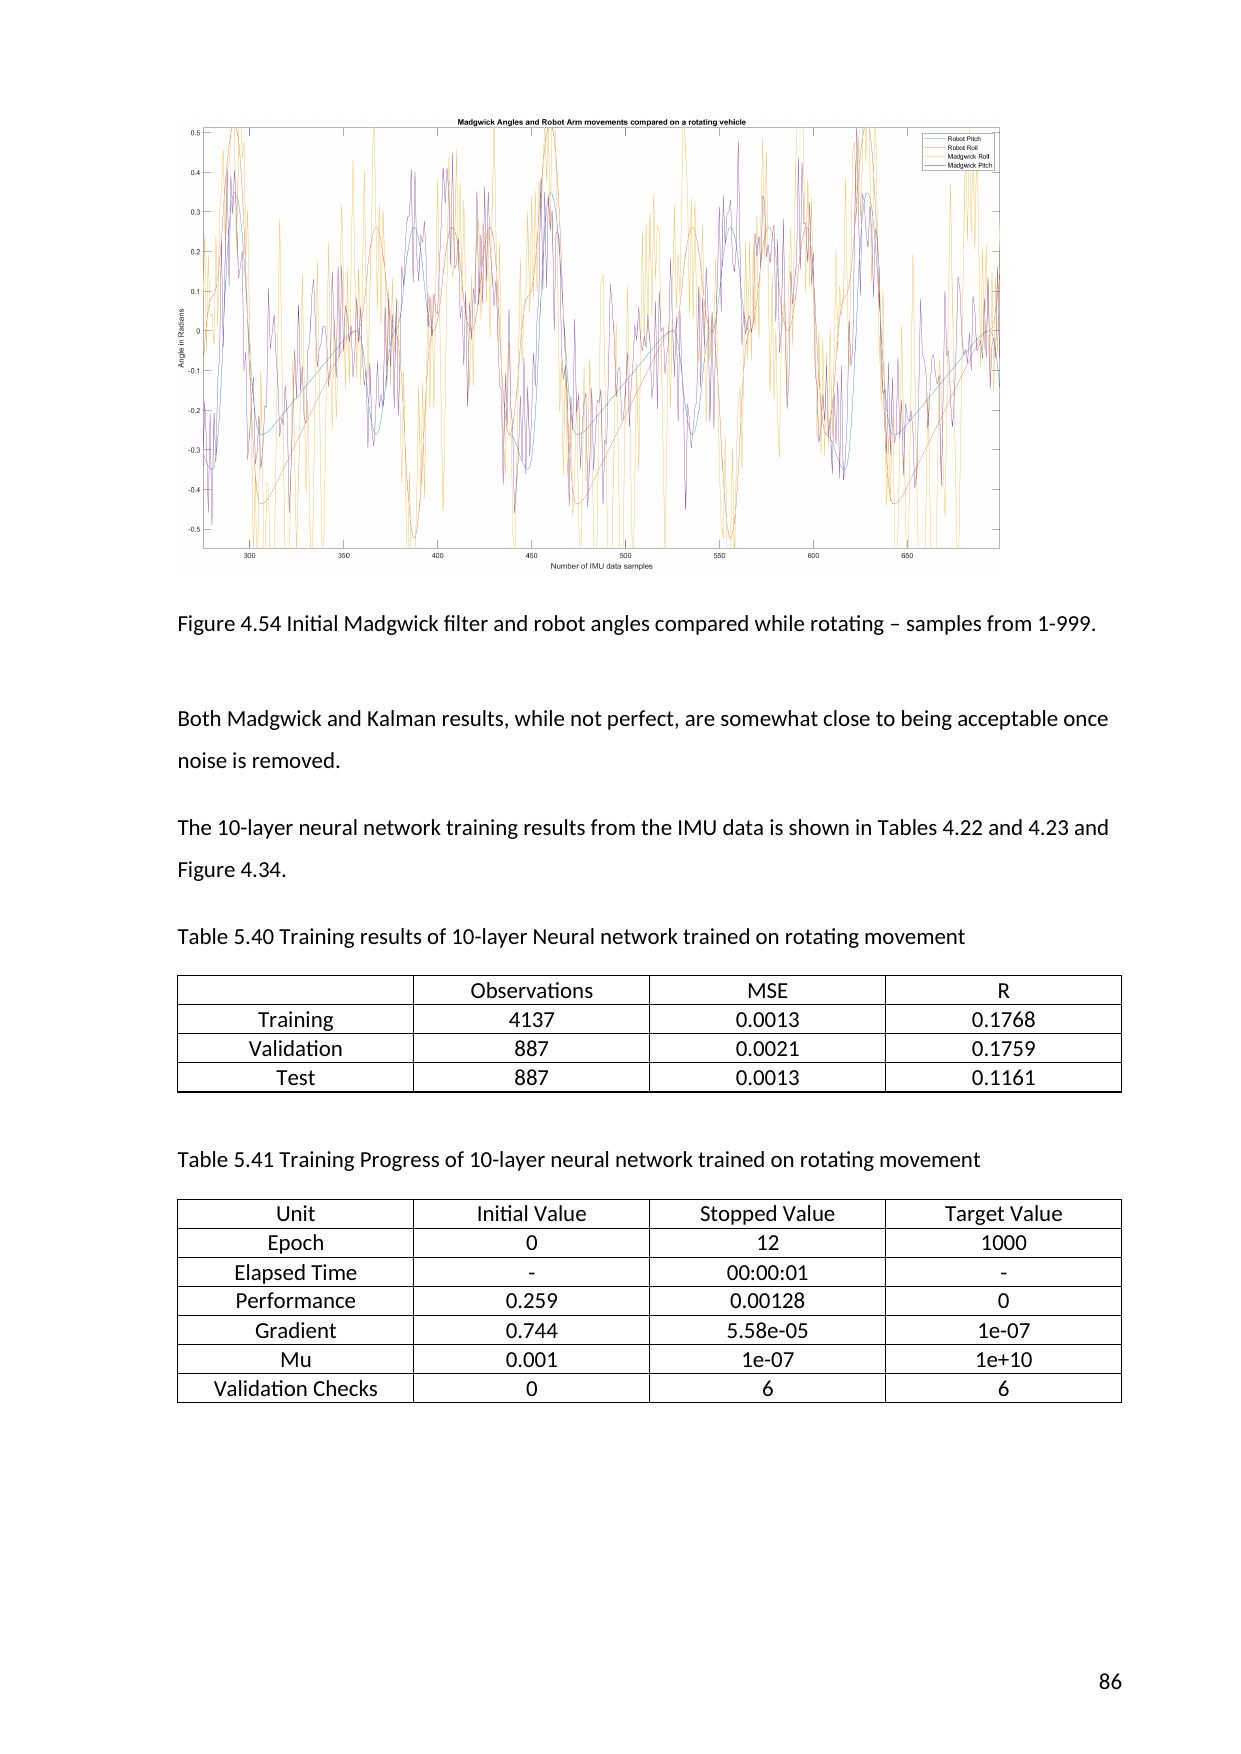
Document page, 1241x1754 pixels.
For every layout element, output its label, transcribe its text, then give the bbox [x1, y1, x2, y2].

table_cell 6 [650, 1374, 885, 1402]
table_header Unit [178, 1200, 413, 1227]
table_cell 0.0013 [650, 1005, 885, 1033]
table_header Target Value [886, 1200, 1121, 1227]
table_cell 887 [414, 1034, 649, 1062]
table_cell 0 [886, 1287, 1121, 1315]
table_cell 0.1759 [886, 1034, 1121, 1062]
table_cell 0.1768 [886, 1005, 1121, 1033]
table_cell Epoch [178, 1229, 413, 1257]
table_cell 6 [886, 1374, 1121, 1402]
text The 10-layer neural network training results from the IMU data is shown in Tables 4.22 and 4.23 and Figure 4.34. [177, 813, 1122, 883]
table_cell 0.1161 [886, 1063, 1121, 1091]
table_cell 5.58e-05 [650, 1316, 885, 1344]
table_cell 4137 [414, 1005, 649, 1033]
picture [177, 118, 1000, 571]
table_cell Test [178, 1063, 413, 1091]
table_header R [886, 976, 1121, 1004]
table_cell 0.00128 [650, 1287, 885, 1315]
table_header MSE [650, 976, 885, 1004]
table_cell Validation [178, 1034, 413, 1062]
table_cell 0.0021 [650, 1034, 885, 1062]
table_header [178, 976, 413, 1004]
table_cell 0.001 [414, 1345, 649, 1373]
table_cell 12 [650, 1229, 885, 1257]
table_cell Validation Checks [178, 1374, 413, 1402]
table_cell Elapsed Time [178, 1258, 413, 1286]
table_cell Mu [178, 1345, 413, 1373]
text Both Madgwick and Kalman results, while not perfect, are somewhat close to being acceptable once noise is removed. [177, 662, 1122, 774]
table_cell 1000 [886, 1229, 1121, 1257]
table_cell 887 [414, 1063, 649, 1091]
table_cell 1e-07 [650, 1345, 885, 1373]
table_cell 0.744 [414, 1316, 649, 1344]
table_cell Training [178, 1005, 413, 1033]
table_cell 0.0013 [650, 1063, 885, 1091]
table_cell 1e-07 [886, 1316, 1121, 1344]
table_cell - [886, 1258, 1121, 1286]
table_header Stopped Value [650, 1200, 885, 1227]
table_cell 00:00:01 [650, 1258, 885, 1286]
table_cell Gradient [178, 1316, 413, 1344]
table_cell 1e+10 [886, 1345, 1121, 1373]
table_cell 0 [414, 1229, 649, 1257]
table_cell 0.259 [414, 1287, 649, 1315]
table_cell Performance [178, 1287, 413, 1315]
table_cell - [414, 1258, 649, 1286]
table_cell 0 [414, 1374, 649, 1402]
table_header Initial Value [414, 1200, 649, 1227]
table_header Observations [414, 976, 649, 1004]
